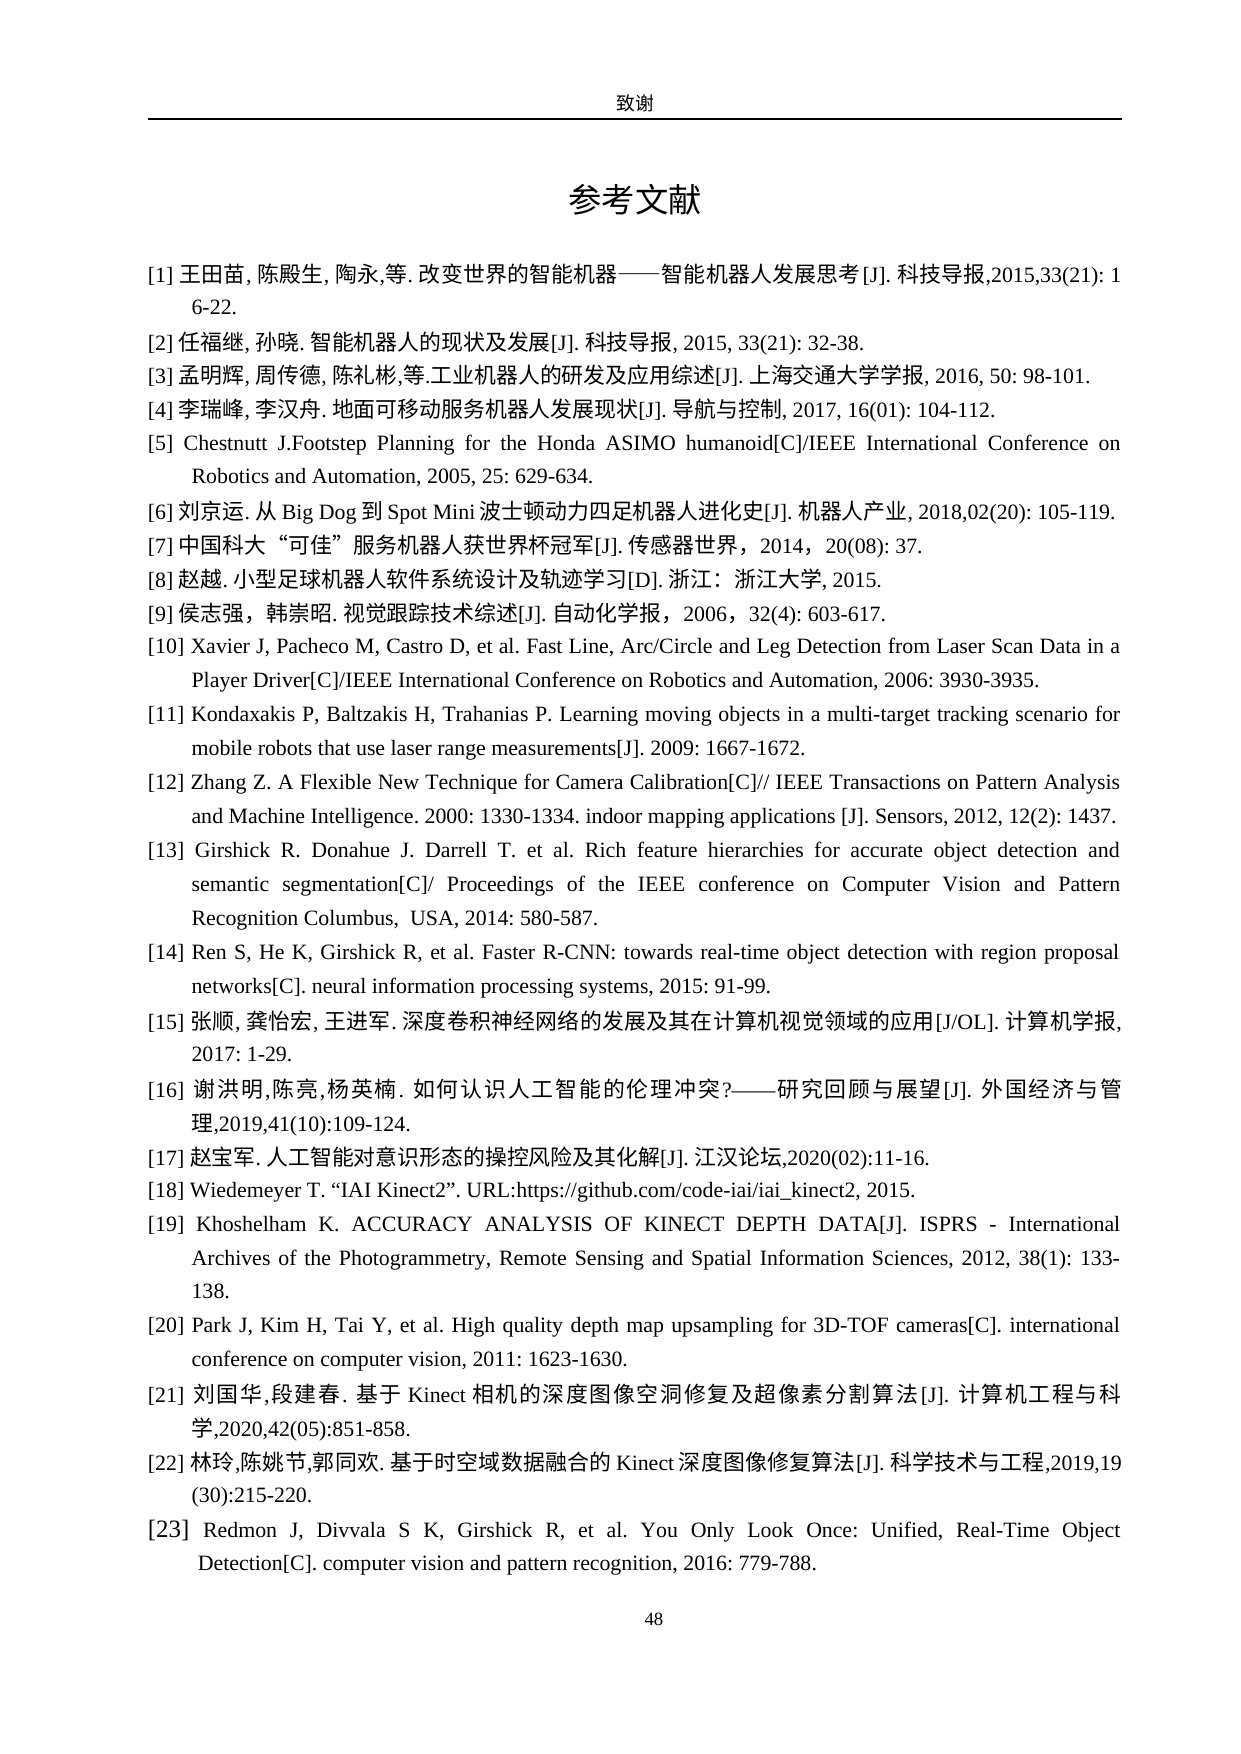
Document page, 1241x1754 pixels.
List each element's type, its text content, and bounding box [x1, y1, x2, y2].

text Redmon J, Divvala S K, Girshick R, et al. You Only Look Once: Unified, Real-Time Object Detection[C]. computer vision and pattern recognition, 2016: 779-788. [148, 1512, 1122, 1580]
text 王田苗, 陈殿生, 陶永,等. 改变世界的智能机器——智能机器人发展思考[J]. 科技导报,2015,33(21): 16-22. [148, 255, 1122, 323]
text Park J, Kim H, Tai Y, et al. High quality depth map upsampling for 3D-TOF cameras[C]. international conference on computer vision, 2011: 1623-1630. [148, 1308, 1122, 1376]
text 孟明辉, 周传德, 陈礼彬,等.工业机器人的研发及应用综述[J]. 上海交通大学学报, 2016, 50: 98-101. [148, 357, 1122, 391]
text Zhang Z. A Flexible New Technique for Camera Calibration[C]// IEEE Transactions on Pattern Analysis and Machine Intelligence. 2000: 1330-1334. indoor mapping applications [J]. Sensors, 2012, 12(2): 1437. [148, 765, 1122, 833]
text Chestnutt J.Footstep Planning for the Honda ASIMO humanoid[C]/IEEE International Conference on Robotics and Automation, 2005, 25: 629-634. [148, 425, 1122, 493]
text 参考文献 [148, 164, 1122, 232]
text Kondaxakis P, Baltzakis H, Trahanias P. Learning moving objects in a multi-target tracking scenario for mobile robots that use laser range measurements[J]. 2009: 1667-1672. [148, 697, 1122, 765]
text Xavier J, Pacheco M, Castro D, et al. Fast Line, Arc/Circle and Leg Detection from Laser Scan Data in a Player Driver[C]/IEEE International Conference on Robotics and Automation, 2006: 3930-3935. [148, 629, 1122, 697]
text 刘京运. 从Big Dog到Spot Mini波士顿动力四足机器人进化史[J]. 机器人产业, 2018,02(20): 105-119. [148, 493, 1122, 527]
text 谢洪明,陈亮,杨英楠. 如何认识人工智能的伦理冲突?——研究回顾与展望[J]. 外国经济与管理,2019,41(10):109-124. [148, 1070, 1122, 1138]
text 张顺, 龚怡宏, 王进军. 深度卷积神经网络的发展及其在计算机视觉领域的应用[J/OL]. 计算机学报, 2017: 1-29. [148, 1002, 1122, 1070]
text 刘国华,段建春. 基于Kinect相机的深度图像空洞修复及超像素分割算法[J]. 计算机工程与科学,2020,42(05):851-858. [148, 1376, 1122, 1444]
text 中国科大“可佳”服务机器人获世界杯冠军[J]. 传感器世界，2014，20(08): 37. [148, 527, 1122, 561]
text 赵宝军. 人工智能对意识形态的操控风险及其化解[J]. 江汉论坛,2020(02):11-16. [148, 1138, 1122, 1172]
text Khoshelham K. ACCURACY ANALYSIS OF KINECT DEPTH DATA[J]. ISPRS - International Archives of the Photogrammetry, Remote Sensing and Spatial Information Sciences, 2012, 38(1): 133-138. [148, 1206, 1122, 1308]
text Ren S, He K, Girshick R, et al. Faster R-CNN: towards real-time object detection with region proposal networks[C]. neural information processing systems, 2015: 91-99. [148, 934, 1122, 1002]
text 赵越. 小型足球机器人软件系统设计及轨迹学习[D]. 浙江：浙江大学, 2015. [148, 561, 1122, 595]
text 林玲,陈姚节,郭同欢. 基于时空域数据融合的Kinect深度图像修复算法[J]. 科学技术与工程,2019,19(30):215-220. [148, 1444, 1122, 1512]
text Girshick R. Donahue J. Darrell T. et al. Rich feature hierarchies for accurate object detection and semantic segmentation[C]/ Proceedings of the IEEE conference on Computer Vision and Pattern Recognition Columbus, USA, 2014: 580-587. [148, 833, 1122, 934]
text 侯志强，韩崇昭. 视觉跟踪技术综述[J]. 自动化学报，2006，32(4): 603-617. [148, 595, 1122, 629]
text Wiedemeyer T. “IAI Kinect2”. URL:https://github.com/code-iai/iai_kinect2, 2015. [148, 1172, 1122, 1206]
text 李瑞峰, 李汉舟. 地面可移动服务机器人发展现状[J]. 导航与控制, 2017, 16(01): 104-112. [148, 391, 1122, 425]
text 任福继, 孙晓. 智能机器人的现状及发展[J]. 科技导报, 2015, 33(21): 32-38. [148, 323, 1122, 357]
